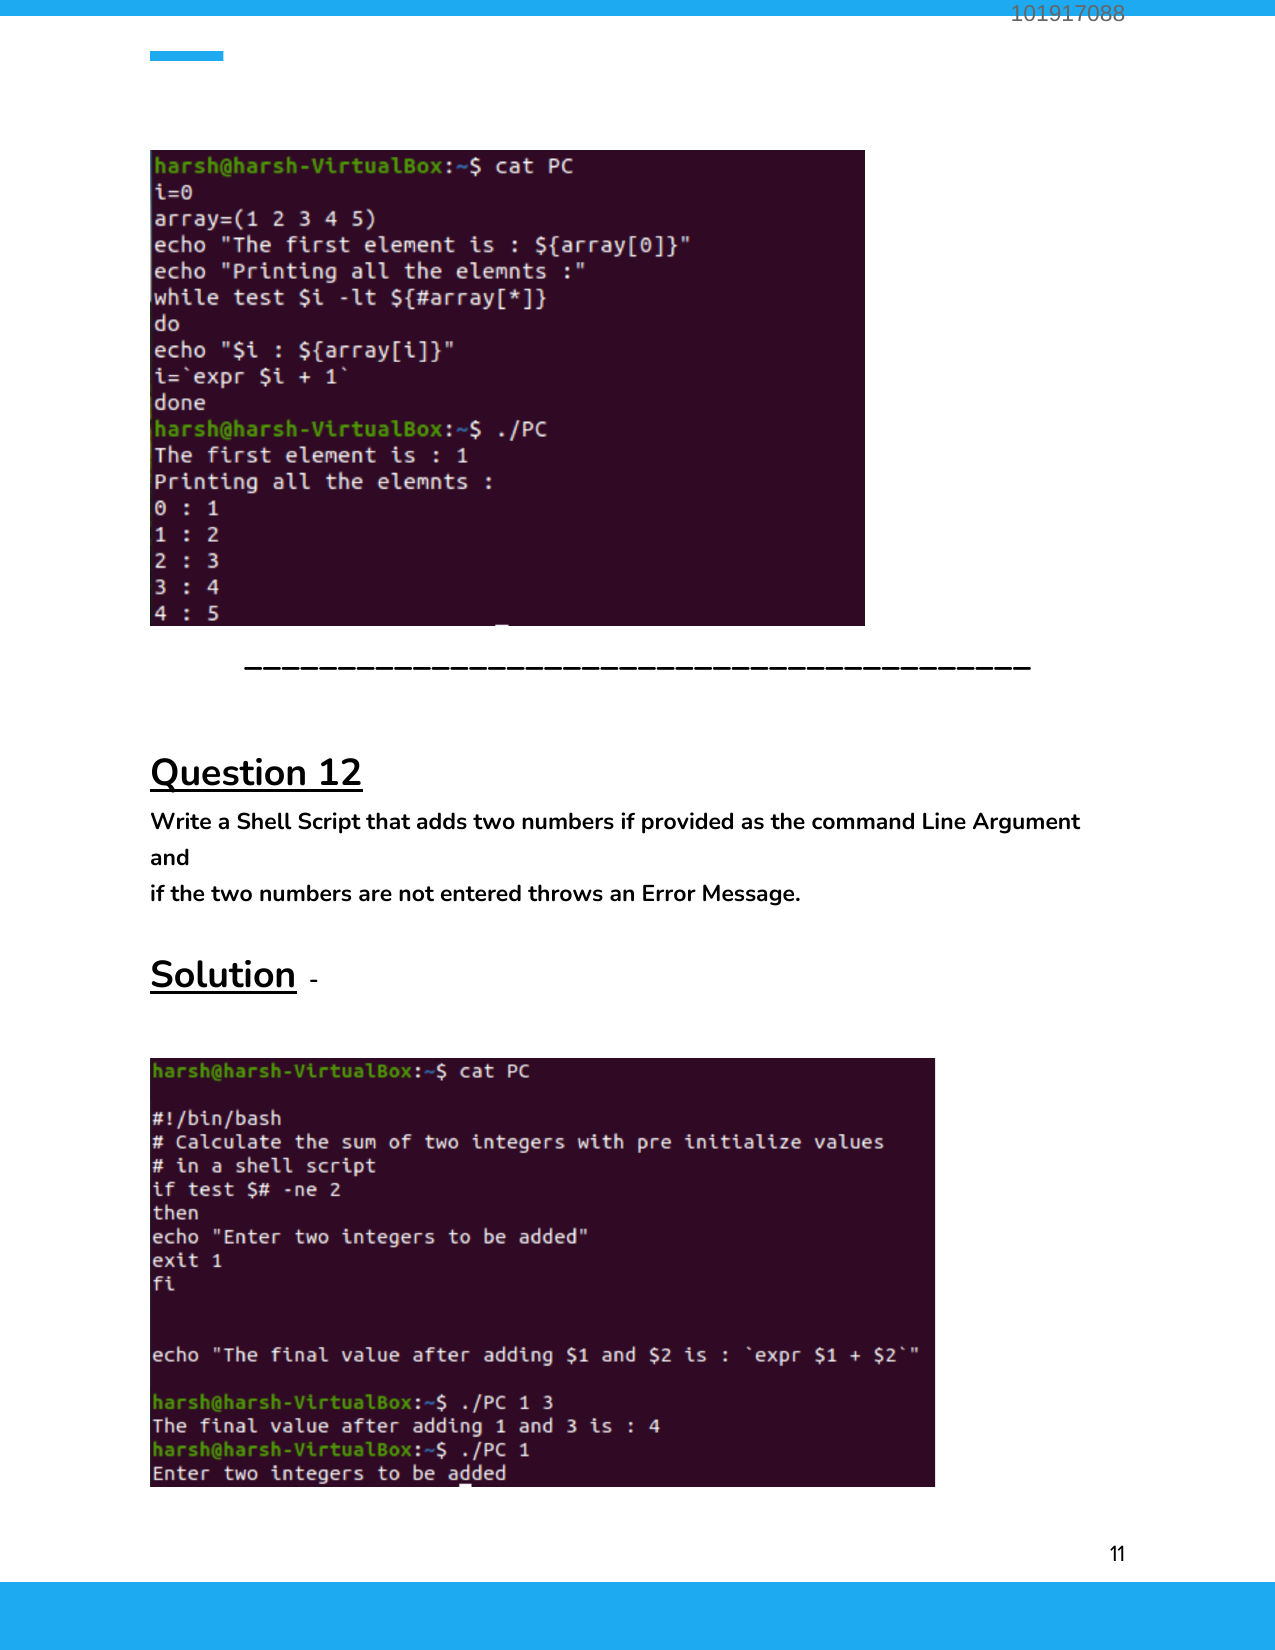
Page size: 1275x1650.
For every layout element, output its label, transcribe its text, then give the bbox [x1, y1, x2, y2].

picture [150, 51, 224, 61]
text Write a Shell Script that adds two numbers if provided as the command Line Argument and [150, 806, 1125, 873]
picture [1051, 7, 1057, 14]
picture [0, 1582, 1275, 1650]
picture [0, 0, 1275, 16]
picture [150, 1058, 936, 1487]
picture [1026, 7, 1033, 16]
picture [1090, 7, 1097, 16]
text __________________________________________ [150, 629, 1125, 681]
text Question 12 [150, 747, 1125, 798]
text if the two numbers are not entered throws an Error Message. [150, 878, 1125, 909]
picture [150, 150, 865, 626]
text Solution - [150, 949, 1125, 1001]
